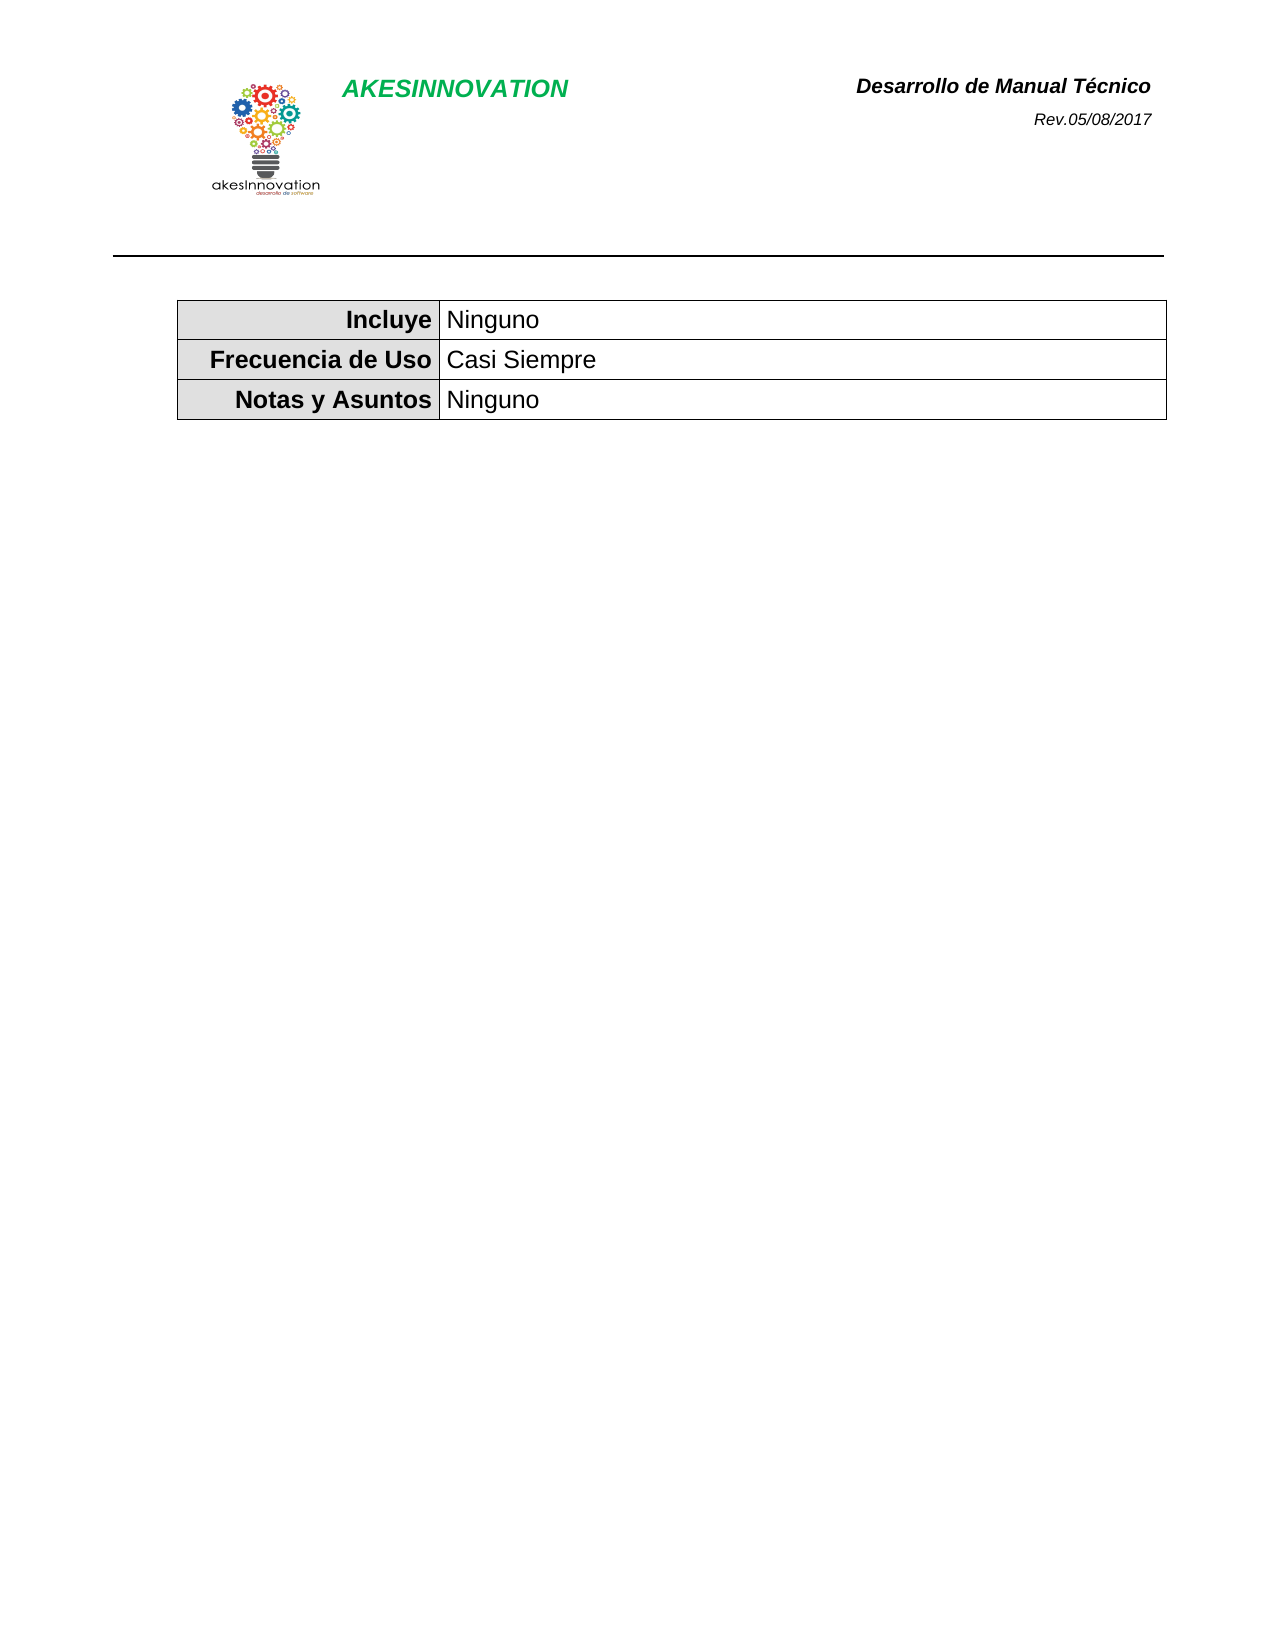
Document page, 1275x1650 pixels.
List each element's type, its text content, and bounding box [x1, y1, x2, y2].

table_cell Frecuencia de Uso [178, 340, 439, 379]
picture [198, 73, 331, 227]
table_cell Notas y Asuntos [178, 380, 439, 419]
table_cell Ninguno [440, 301, 1166, 339]
table_cell Ninguno [440, 380, 1166, 419]
table_cell Incluye [178, 301, 439, 339]
table_cell Casi Siempre [440, 340, 1166, 379]
